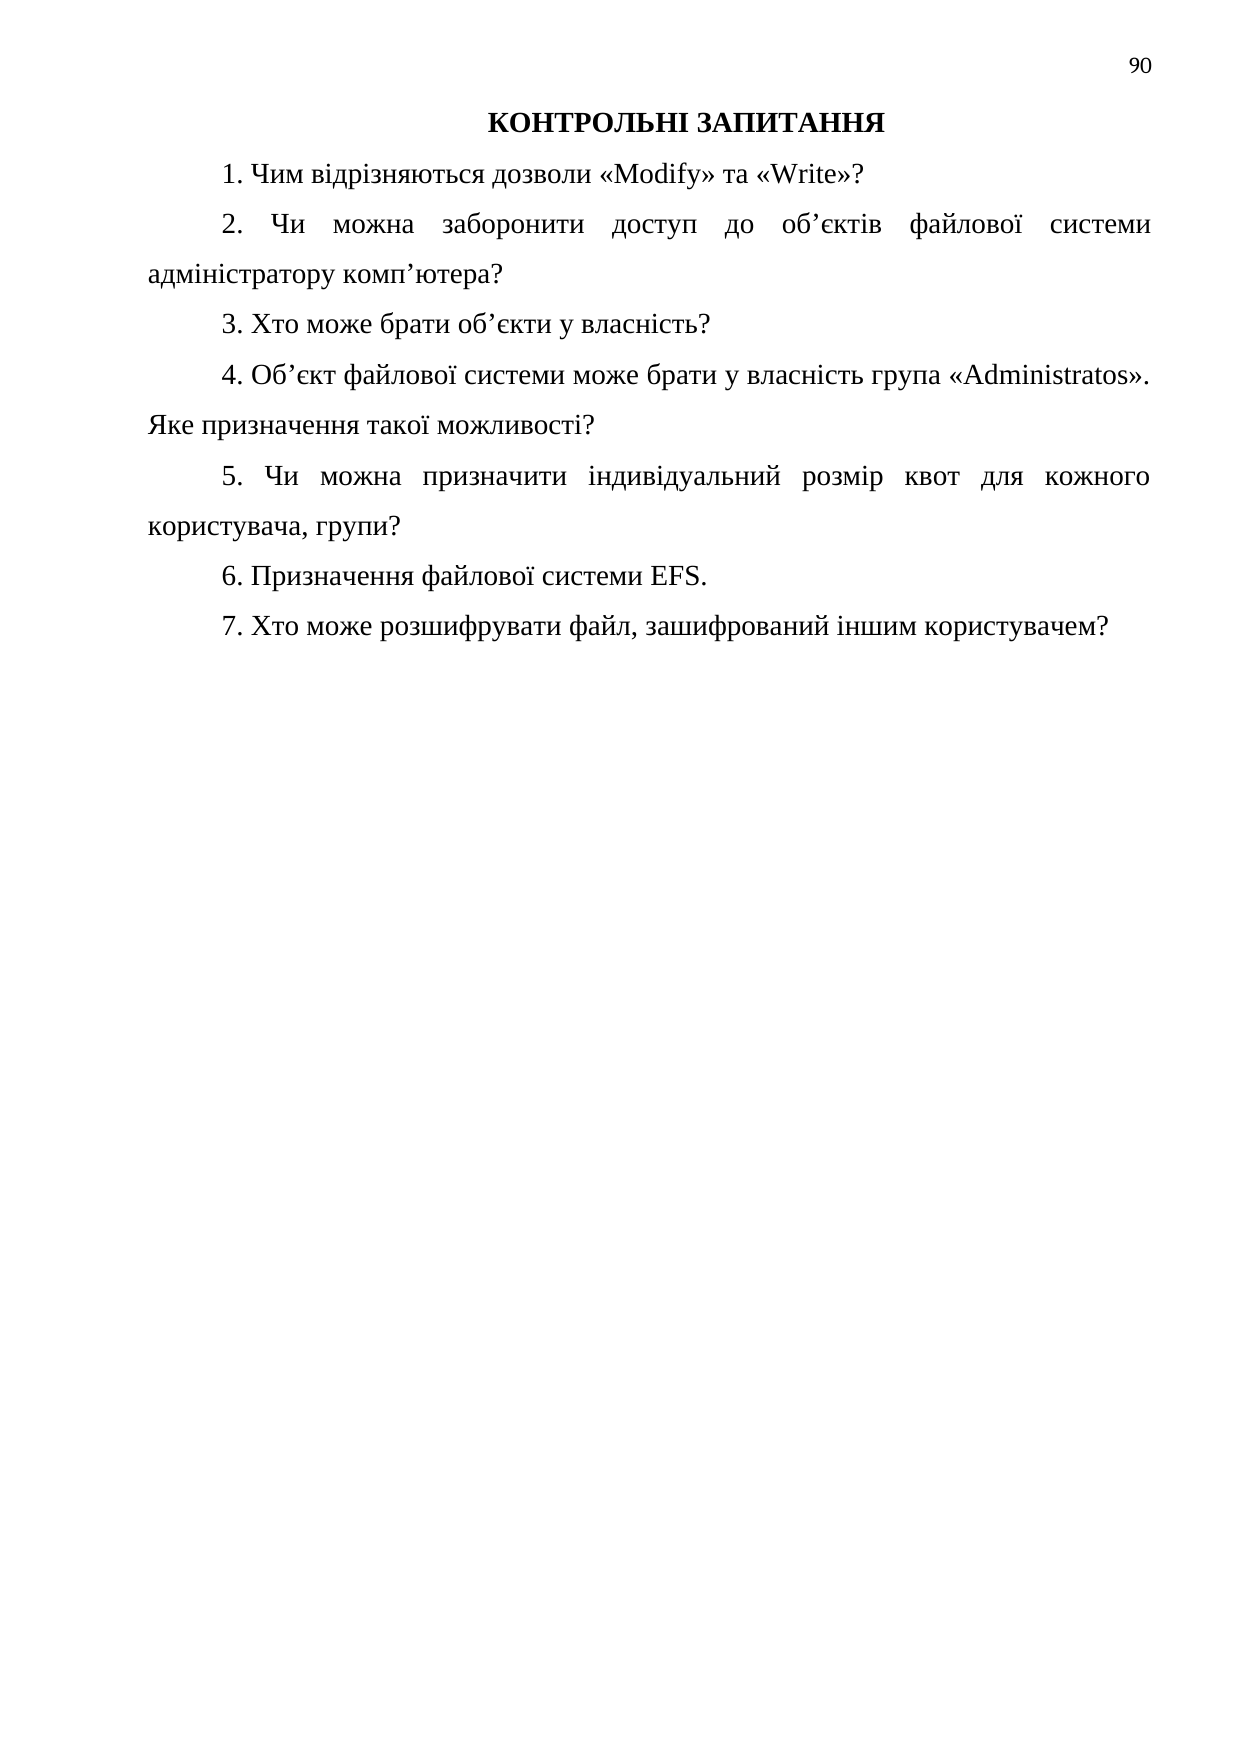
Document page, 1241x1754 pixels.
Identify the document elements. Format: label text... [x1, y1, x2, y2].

text 2. Чи можна заборонити доступ до об’єктів файлової системи адміністратору комп’ютера? [148, 206, 1152, 290]
text 4. Об’єкт файлової системи може брати у власність група «Administratos». Яке призначення такої можливості? [148, 357, 1152, 441]
text 3. Хто може брати об’єкти у власність? [148, 307, 1152, 340]
text 6. Призначення файлової системи EFS. [148, 558, 1152, 592]
text 7. Хто може розшифрувати файл, зашифрований іншим користувачем? [148, 608, 1152, 642]
text 1. Чим відрізняються дозволи «Modify» та «Write»? [148, 156, 1152, 189]
text 5. Чи можна призначити індивідуальний розмір квот для кожного користувача, групи? [148, 458, 1152, 541]
text КОНТРОЛЬНІ ЗАПИТАННЯ [148, 105, 1152, 139]
